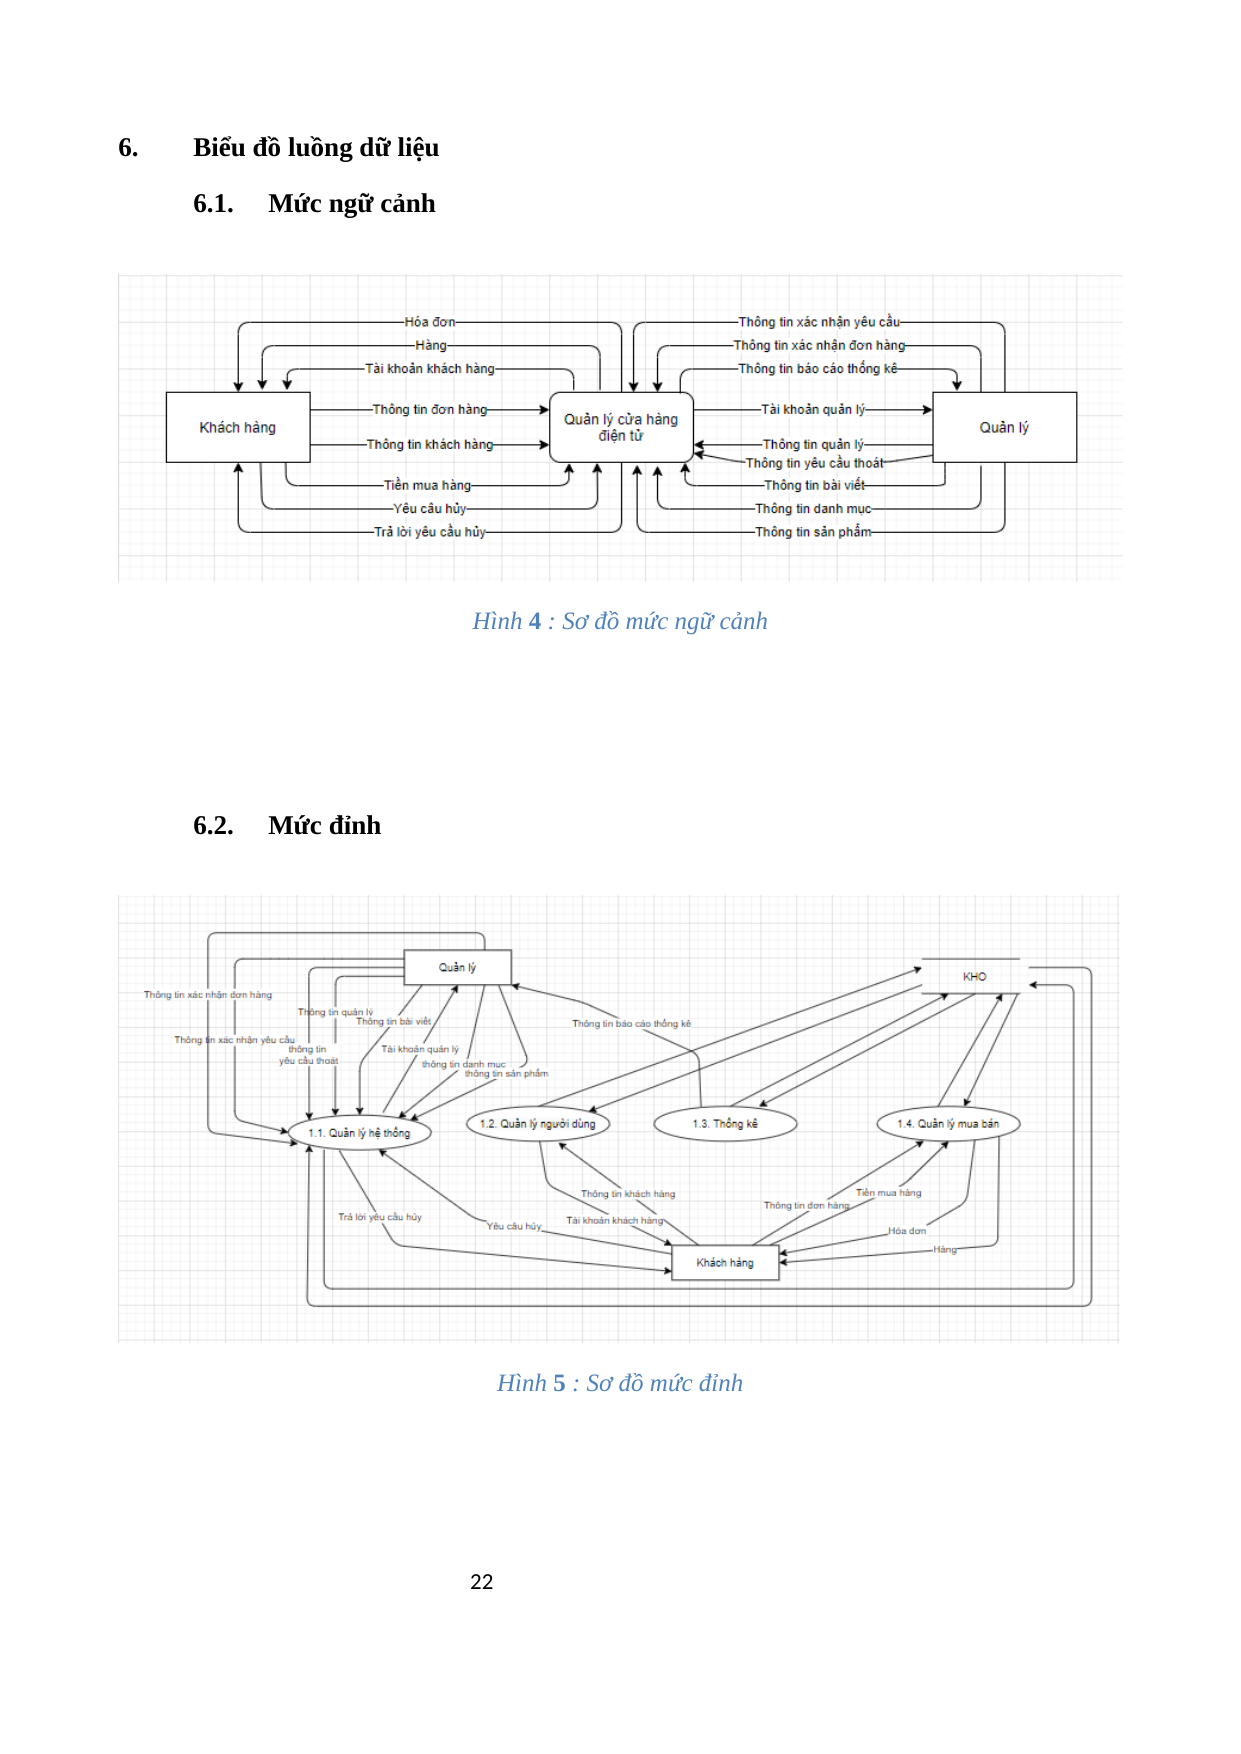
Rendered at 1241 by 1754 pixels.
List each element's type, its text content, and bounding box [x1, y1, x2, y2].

subtitle 6.1. Mức ngữ cảnh [118, 188, 1122, 219]
subtitle 6. Biểu đồ luồng dữ liệu [118, 131, 1122, 162]
text Hình 5 : Sơ đồ mức đỉnh [118, 1368, 1122, 1397]
picture [118, 895, 1121, 1343]
picture [118, 274, 1123, 582]
text Hình 4 : Sơ đồ mức ngữ cảnh [118, 606, 1122, 635]
subtitle 6.2. Mức đỉnh [118, 809, 1122, 840]
